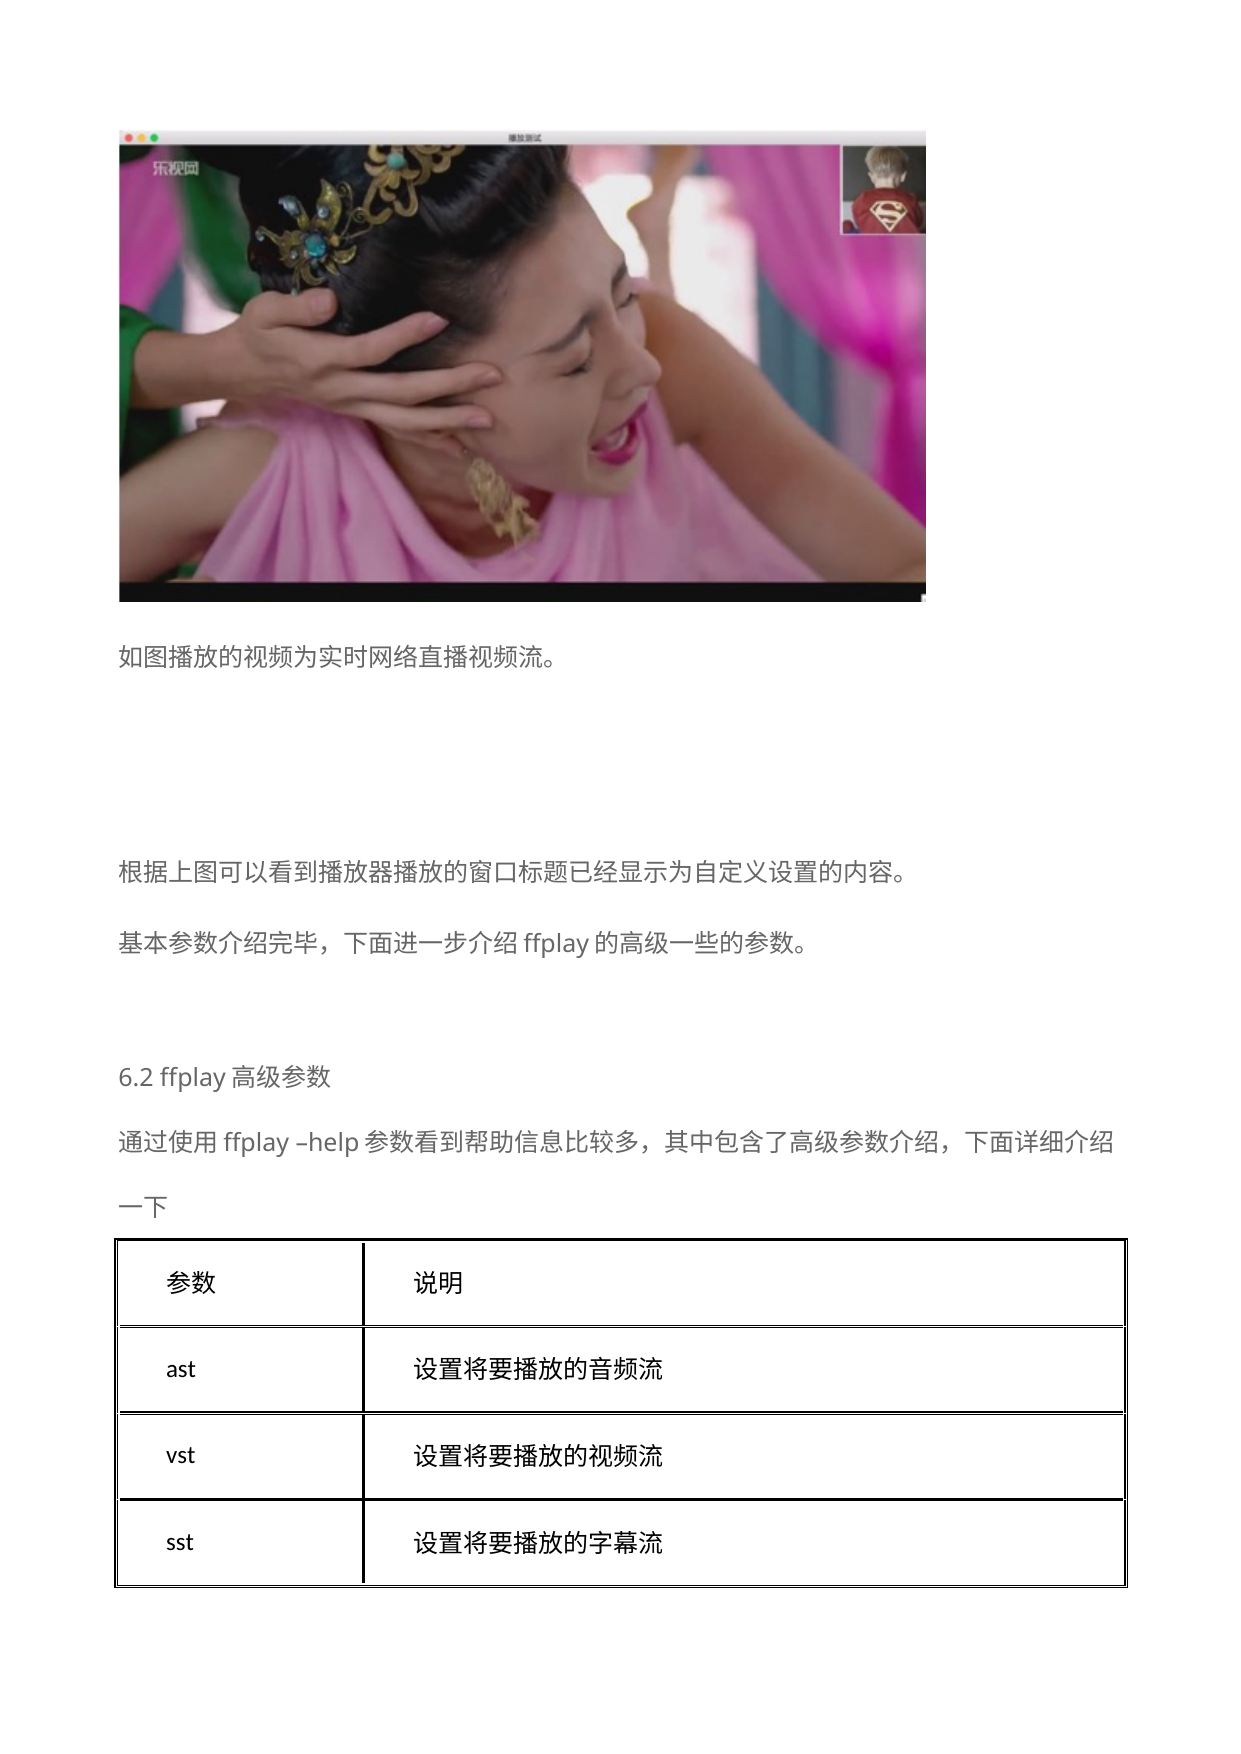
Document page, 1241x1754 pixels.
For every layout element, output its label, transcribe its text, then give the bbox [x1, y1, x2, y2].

table_cell ast [118, 1325, 362, 1411]
picture [118, 129, 926, 602]
text 6.2 ffplay高级参数 通过使用ffplay –help参数看到帮助信息比较多，其中包含了高级参数介绍，下面详细介绍一下 [118, 978, 1122, 1238]
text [118, 129, 1122, 974]
table_cell sst [116, 1498, 363, 1584]
table_header 说明 [363, 1241, 1124, 1324]
table_cell 设置将要播放的字幕流 [363, 1498, 1126, 1584]
table_cell 设置将要播放的视频流 [365, 1411, 1125, 1498]
table_header 参数 [118, 1241, 363, 1324]
table_cell 设置将要播放的音频流 [365, 1325, 1125, 1411]
table_cell vst [118, 1411, 362, 1498]
